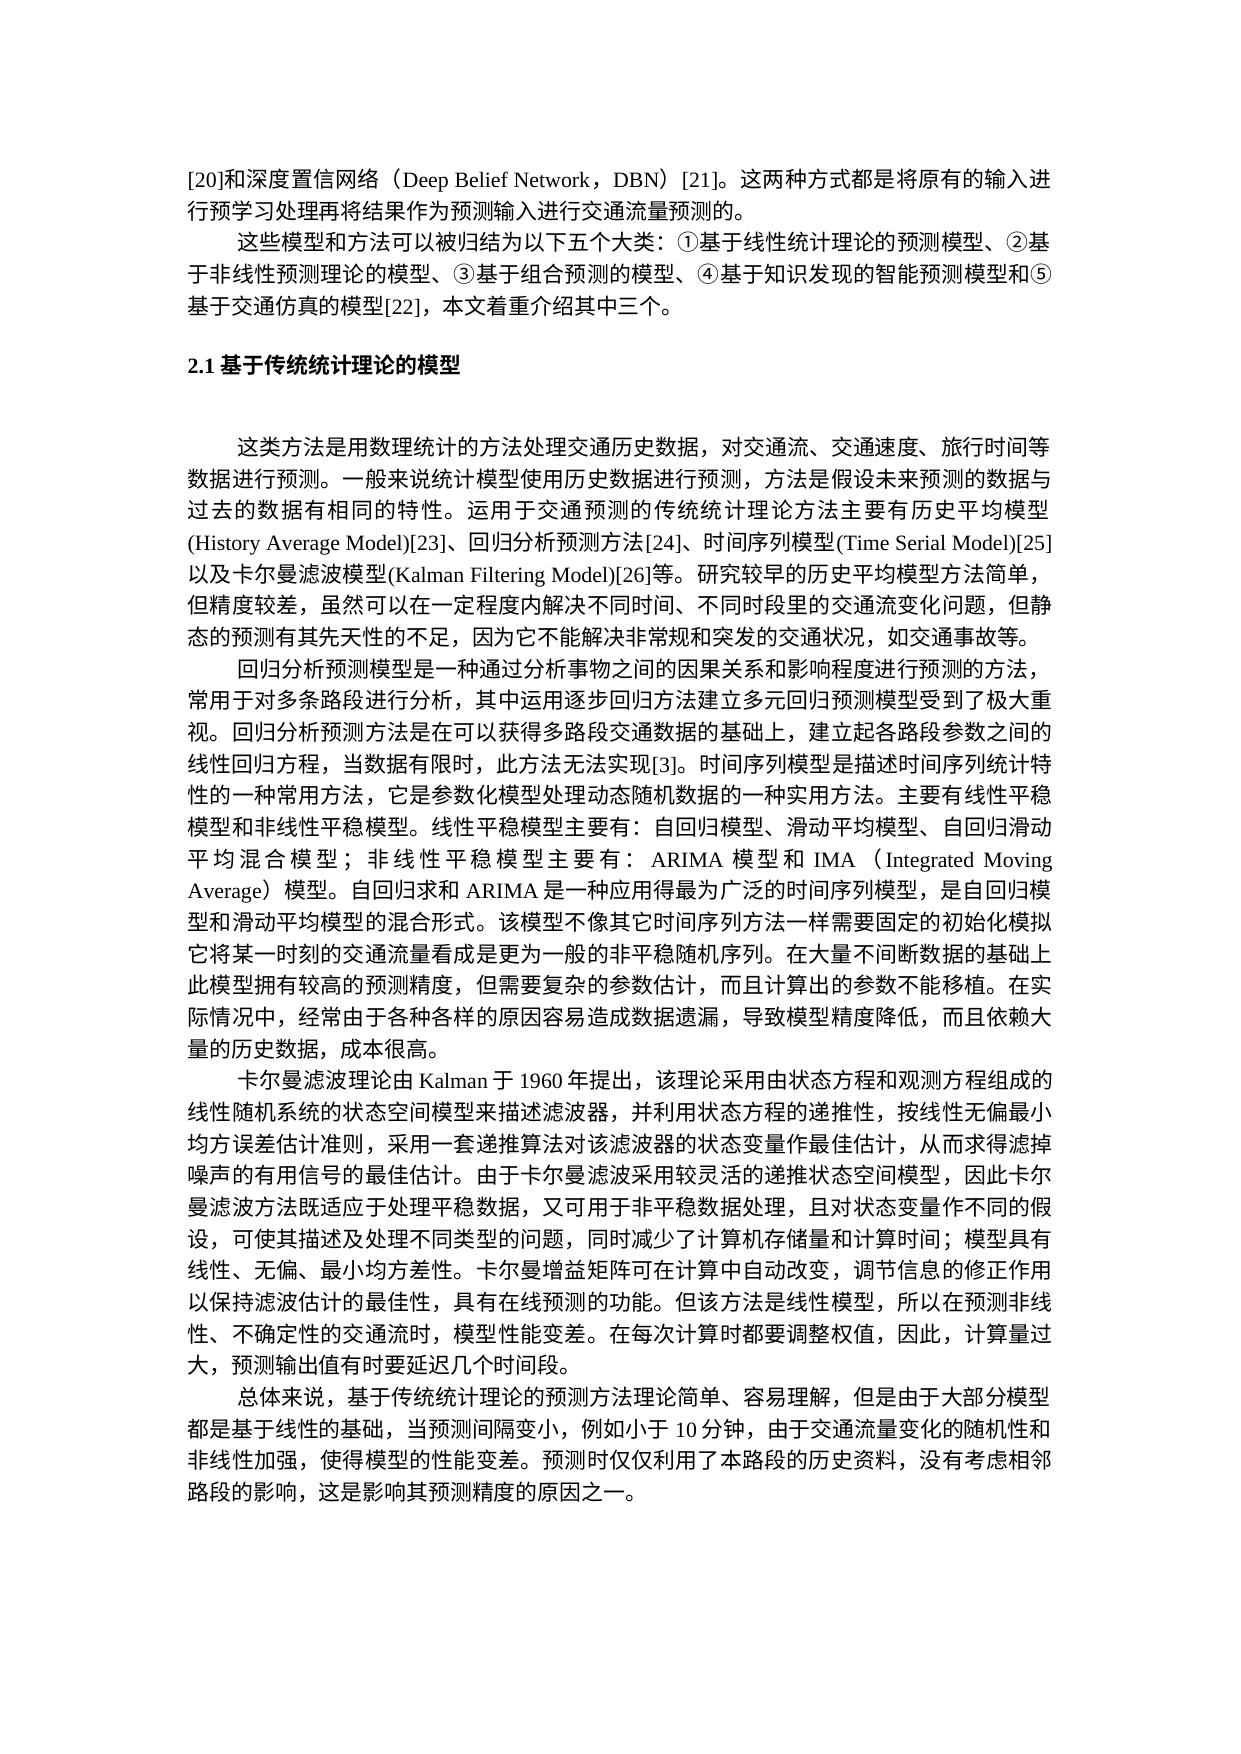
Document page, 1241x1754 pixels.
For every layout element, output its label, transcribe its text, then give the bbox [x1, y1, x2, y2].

text 这些模型和方法可以被归结为以下五个大类：①基于线性统计理论的预测模型、②基于非线性预测理论的模型、③基于组合预测的模型、④基于知识发现的智能预测模型和⑤基于交通仿真的模型[22]，本文着重介绍其中三个。 [187, 225, 1053, 320]
subtitle 2.1 基于传统统计理论的模型 [187, 347, 1053, 380]
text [187, 162, 1053, 225]
text 回归分析预测模型是一种通过分析事物之间的因果关系和影响程度进行预测的方法，常用于对多条路段进行分析，其中运用逐步回归方法建立多元回归预测模型受到了极大重视。回归分析预测方法是在可以获得多路段交通数据的基础上，建立起各路段参数之间的线性回归方程，当数据有限时，此方法无法实现[3]。时间序列模型是描述时间序列统计特性的一种常用方法，它是参数化模型处理动态随机数据的一种实用方法。主要有线性平稳模型和非线性平稳模型。线性平稳模型主要有：自回归模型、滑动平均模型、自回归滑动平均混合模型；非线性平稳模型主要有：ARIMA模型和IMA（Integrated Moving Average）模型。自回归求和ARIMA是一种应用得最为广泛的时间序列模型，是自回归模型和滑动平均模型的混合形式。该模型不像其它时间序列方法一样需要固定的初始化模拟，它将某一时刻的交通流量看成是更为一般的非平稳随机序列。在大量不间断数据的基础上，此模型拥有较高的预测精度，但需要复杂的参数估计，而且计算出的参数不能移植。在实际情况中，经常由于各种各样的原因容易造成数据遗漏，导致模型精度降低，而且依赖大量的历史数据，成本很高。 [187, 652, 1053, 1063]
text 总体来说，基于传统统计理论的预测方法理论简单、容易理解，但是由于大部分模型都是基于线性的基础，当预测间隔变小，例如小于10分钟，由于交通流量变化的随机性和非线性加强，使得模型的性能变差。预测时仅仅利用了本路段的历史资料，没有考虑相邻路段的影响，这是影响其预测精度的原因之一。 [187, 1380, 1053, 1507]
text 卡尔曼滤波理论由Kalman于1960年提出，该理论采用由状态方程和观测方程组成的线性随机系统的状态空间模型来描述滤波器，并利用状态方程的递推性，按线性无偏最小均方误差估计准则，采用一套递推算法对该滤波器的状态变量作最佳估计，从而求得滤掉噪声的有用信号的最佳估计。由于卡尔曼滤波采用较灵活的递推状态空间模型，因此卡尔曼滤波方法既适应于处理平稳数据，又可用于非平稳数据处理，且对状态变量作不同的假设，可使其描述及处理不同类型的问题，同时减少了计算机存储量和计算时间；模型具有线性、无偏、最小均方差性。卡尔曼增益矩阵可在计算中自动改变，调节信息的修正作用以保持滤波估计的最佳性，具有在线预测的功能。但该方法是线性模型，所以在预测非线性、不确定性的交通流时，模型性能变差。在每次计算时都要调整权值，因此，计算量过大，预测输出值有时要延迟几个时间段。 [187, 1063, 1053, 1380]
text 这类方法是用数理统计的方法处理交通历史数据，对交通流、交通速度、旅行时间等数据进行预测。一般来说统计模型使用历史数据进行预测，方法是假设未来预测的数据与过去的数据有相同的特性。运用于交通预测的传统统计理论方法主要有历史平均模型(History Average Model)[23]、回归分析预测方法[24]、时间序列模型(Time Serial Model)[25]以及卡尔曼滤波模型(Kalman Filtering Model)[26]等。研究较早的历史平均模型方法简单，但精度较差，虽然可以在一定程度内解决不同时间、不同时段里的交通流变化问题，但静态的预测有其先天性的不足，因为它不能解决非常规和突发的交通状况，如交通事故等。 [187, 430, 1053, 652]
